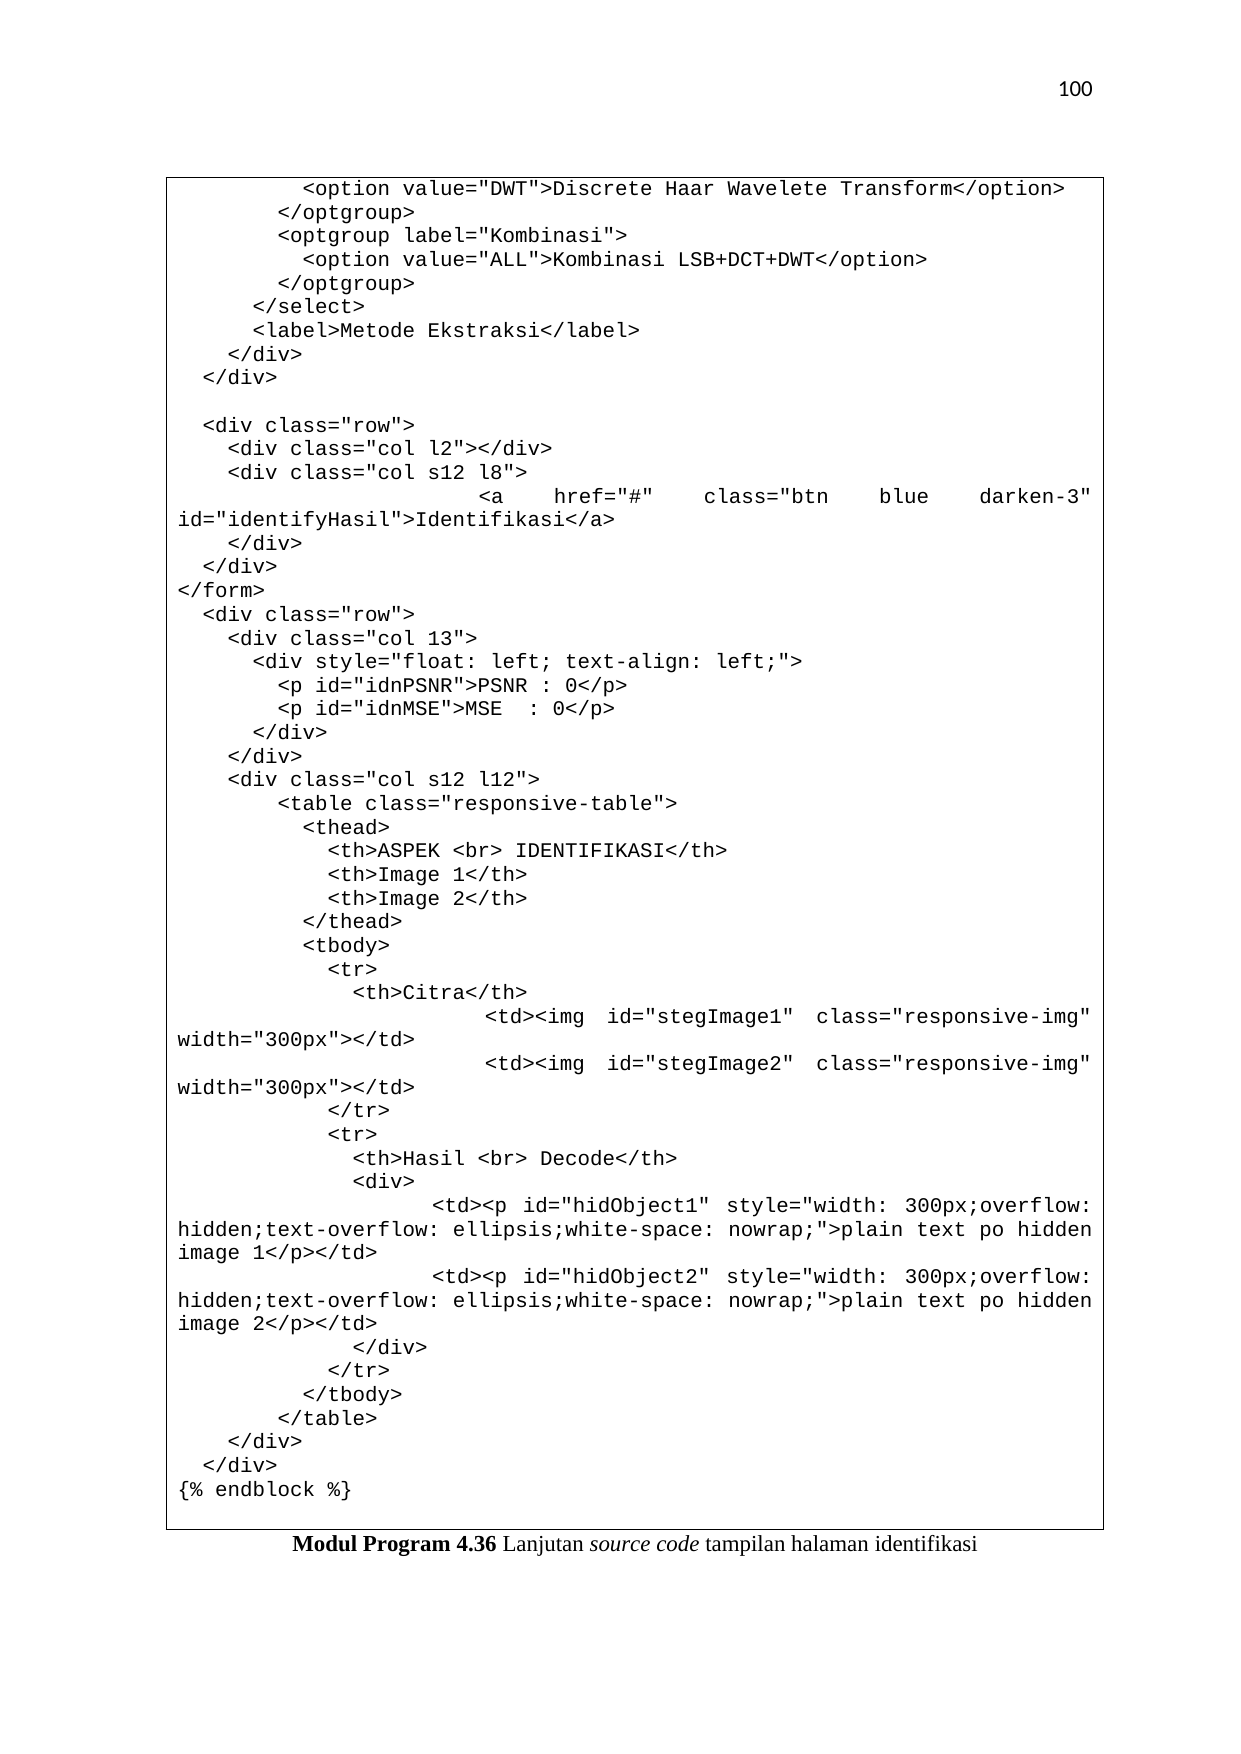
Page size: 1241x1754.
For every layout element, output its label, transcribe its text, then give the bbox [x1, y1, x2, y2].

table_header <option value="DWT">Discrete Haar Wavelete Transform</option> </optgroup> <optgroup label="Kombinasi"> <option value="ALL">Kombinasi LSB+DCT+DWT</option> </optgroup> </select> <label>Metode Ekstraksi</label> </div> </div> <div class="row"> <div class="col l2"></div> <div class="col s12 l8"> <a href="#" class="btn blue darken-3" id="identifyHasil">Identifikasi</a> </div> </div> </form> <div class="row"> <div class="col 13"> <div style="float: left; text-align: left;"> <p id="idnPSNR">PSNR : 0</p> <p id="idnMSE">MSE : 0</p> </div> </div> <div class="col s12 l12"> <table class="responsive-table"> <thead> <th>ASPEK <br> IDENTIFIKASI</th> <th>Image 1</th> <th>Image 2</th> </thead> <tbody> <tr> <th>Citra</th> <td><img id="stegImage1" class="responsive-img" width="300px"></td> <td><img id="stegImage2" class="responsive-img" width="300px"></td> </tr> <tr> <th>Hasil <br> Decode</th> <div> <td><p id="hidObject1" style="width: 300px;overflow: hidden;text-overflow: ellipsis;white-space: nowrap;">plain text po hidden image 1</p></td> <td><p id="hidObject2" style="width: 300px;overflow: hidden;text-overflow: ellipsis;white-space: nowrap;">plain text po hidden image 2</p></td> </div> </tr> </tbody> </table> </div> </div> {% endblock %} [167, 178, 1103, 1529]
text Modul Program 4.36 Lanjutan source code tampilan halaman identifikasi [177, 1530, 1092, 1556]
